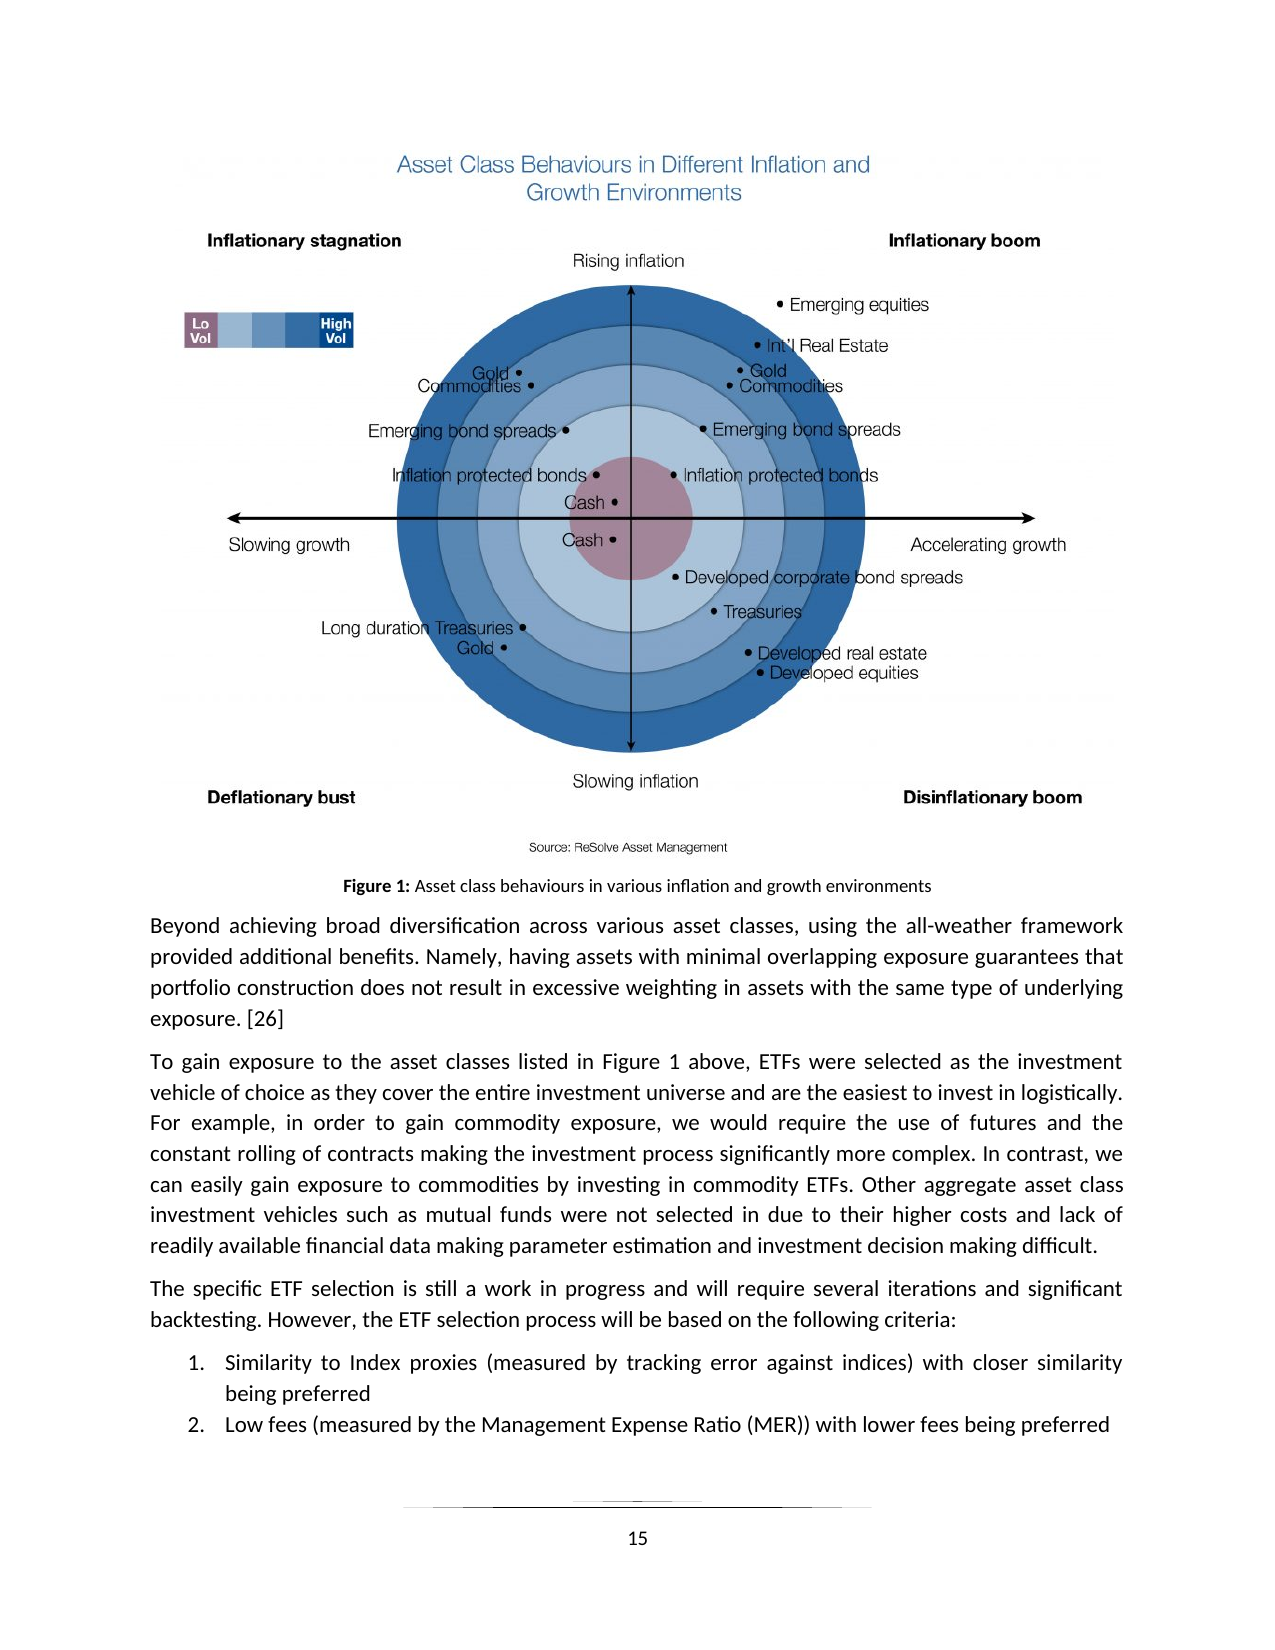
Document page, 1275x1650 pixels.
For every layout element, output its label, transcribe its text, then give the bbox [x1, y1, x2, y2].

list Low fees (measured by the Management Expense Ratio (MER)) with lower fees being preferred [187, 1410, 1125, 1438]
text To gain exposure to the asset classes listed in Figure 1 above, ETFs were selected as the investment vehicle of choice as they cover the entire investment universe and are the easiest to invest in logistically. For example, in order to gain commodity exposure, we would require the use of futures and the constant rolling of contracts making the investment process significantly more complex. In contrast, we can easily gain exposure to commodities by investing in commodity ETFs. Other aggregate asset class investment vehicles such as mutual funds were not selected in due to their higher costs and lack of readily available financial data making parameter estimation and investment decision making difficult. [150, 1047, 1125, 1259]
text Beyond achieving broad diversification across various asset classes, using the all-weather framework provided additional benefits. Namely, having assets with minimal overlapping exposure guarantees that portfolio construction does not result in excessive weighting in assets with the same type of underlying exposure. [26] [150, 911, 1125, 1032]
text Figure 1: Asset class behaviours in various inflation and growth environments [150, 874, 1125, 897]
text The specific ETF selection is still a work in progress and will require several iterations and significant backtesting. However, the ETF selection process will be based on the following criteria: [150, 1274, 1125, 1333]
list Similarity to Index proxies (measured by tracking error against indices) with closer similarity being preferred [187, 1348, 1125, 1407]
picture [160, 150, 1115, 859]
